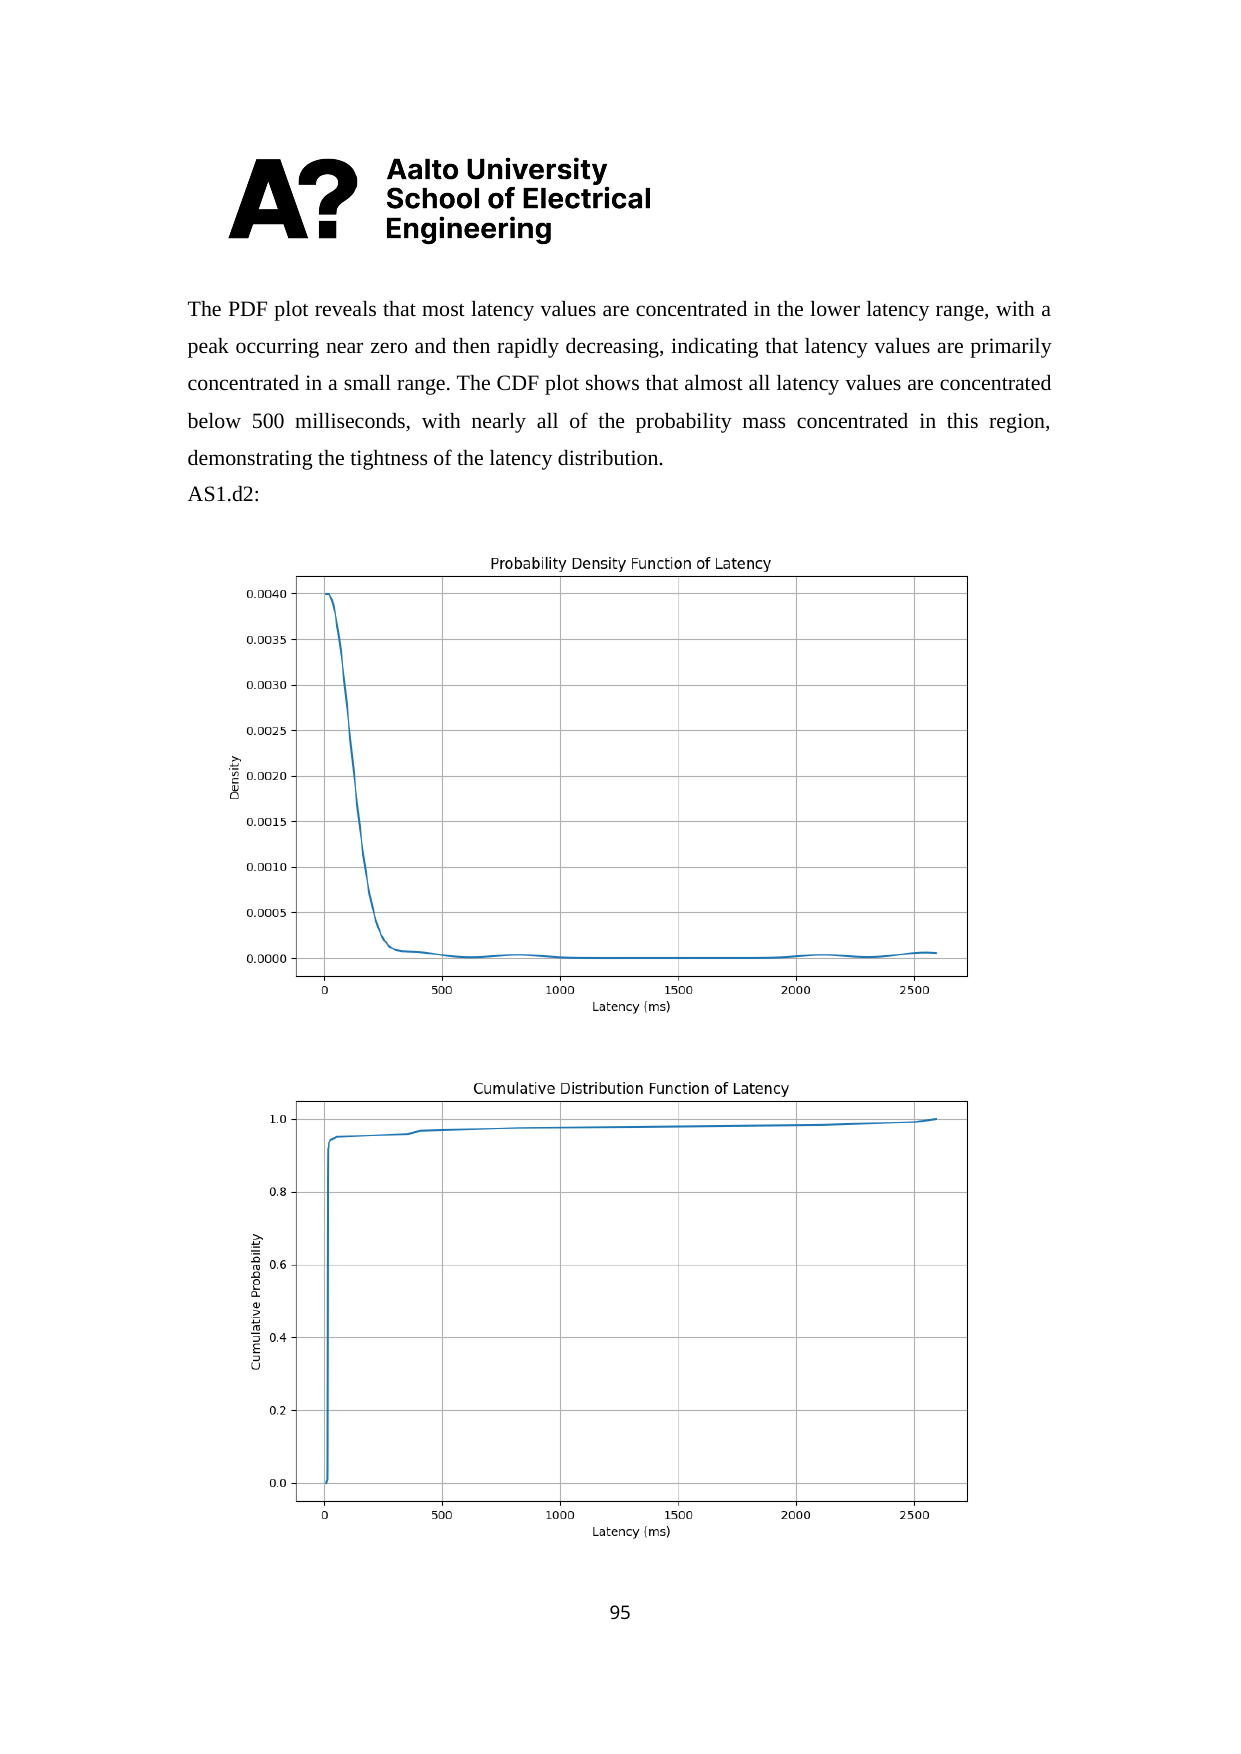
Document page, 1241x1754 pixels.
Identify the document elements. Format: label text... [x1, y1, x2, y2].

text AS1.d2: [187, 477, 1053, 510]
picture [187, 513, 1053, 1033]
picture [187, 1038, 1053, 1558]
picture [187, 114, 695, 285]
text The PDF plot reveals that most latency values are concentrated in the lower latency range, with a peak occurring near zero and then rapidly decreasing, indicating that latency values are primarily concentrated in a small range. The CDF plot shows that almost all latency values are concentrated below 500 milliseconds, with nearly all of the probability mass concentrated in this region, demonstrating the tightness of the latency distribution. [187, 292, 1053, 474]
